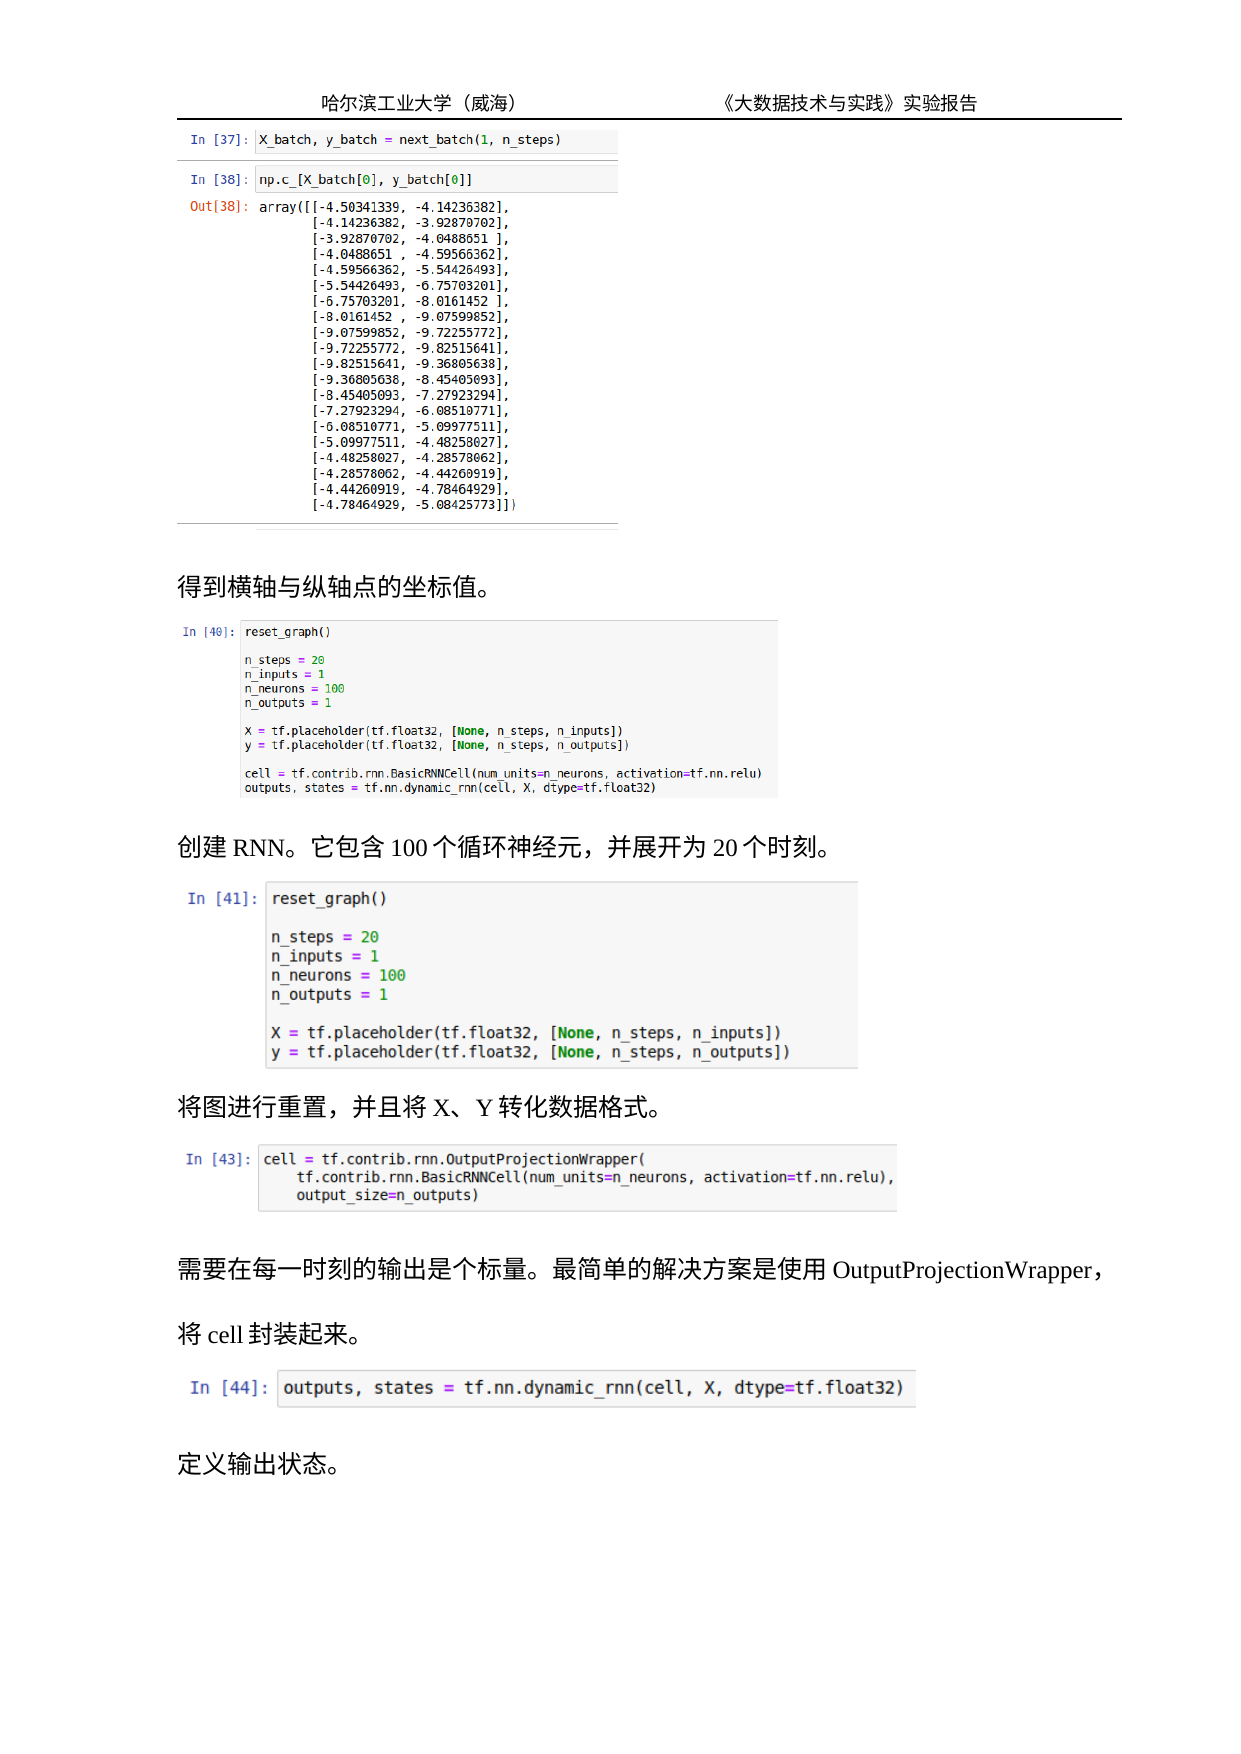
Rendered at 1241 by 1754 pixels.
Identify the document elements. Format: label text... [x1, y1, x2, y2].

text 需要在每一时刻的输出是个标量。最简单的解决方案是使用OutputProjectionWrapper，将cell封装起来。 [177, 1235, 1122, 1365]
picture [177, 1137, 897, 1217]
picture [177, 130, 618, 530]
text 定义输出状态。 [177, 1430, 1122, 1495]
picture [177, 617, 778, 798]
text 将图进行重置，并且将X、Y转化数据格式。 [177, 1073, 1122, 1138]
picture [177, 1365, 916, 1414]
picture [177, 877, 858, 1071]
text 得到横轴与纵轴点的坐标值。 [177, 553, 1122, 618]
text 创建RNN。它包含100个循环神经元，并展开为20个时刻。 [177, 813, 1122, 878]
